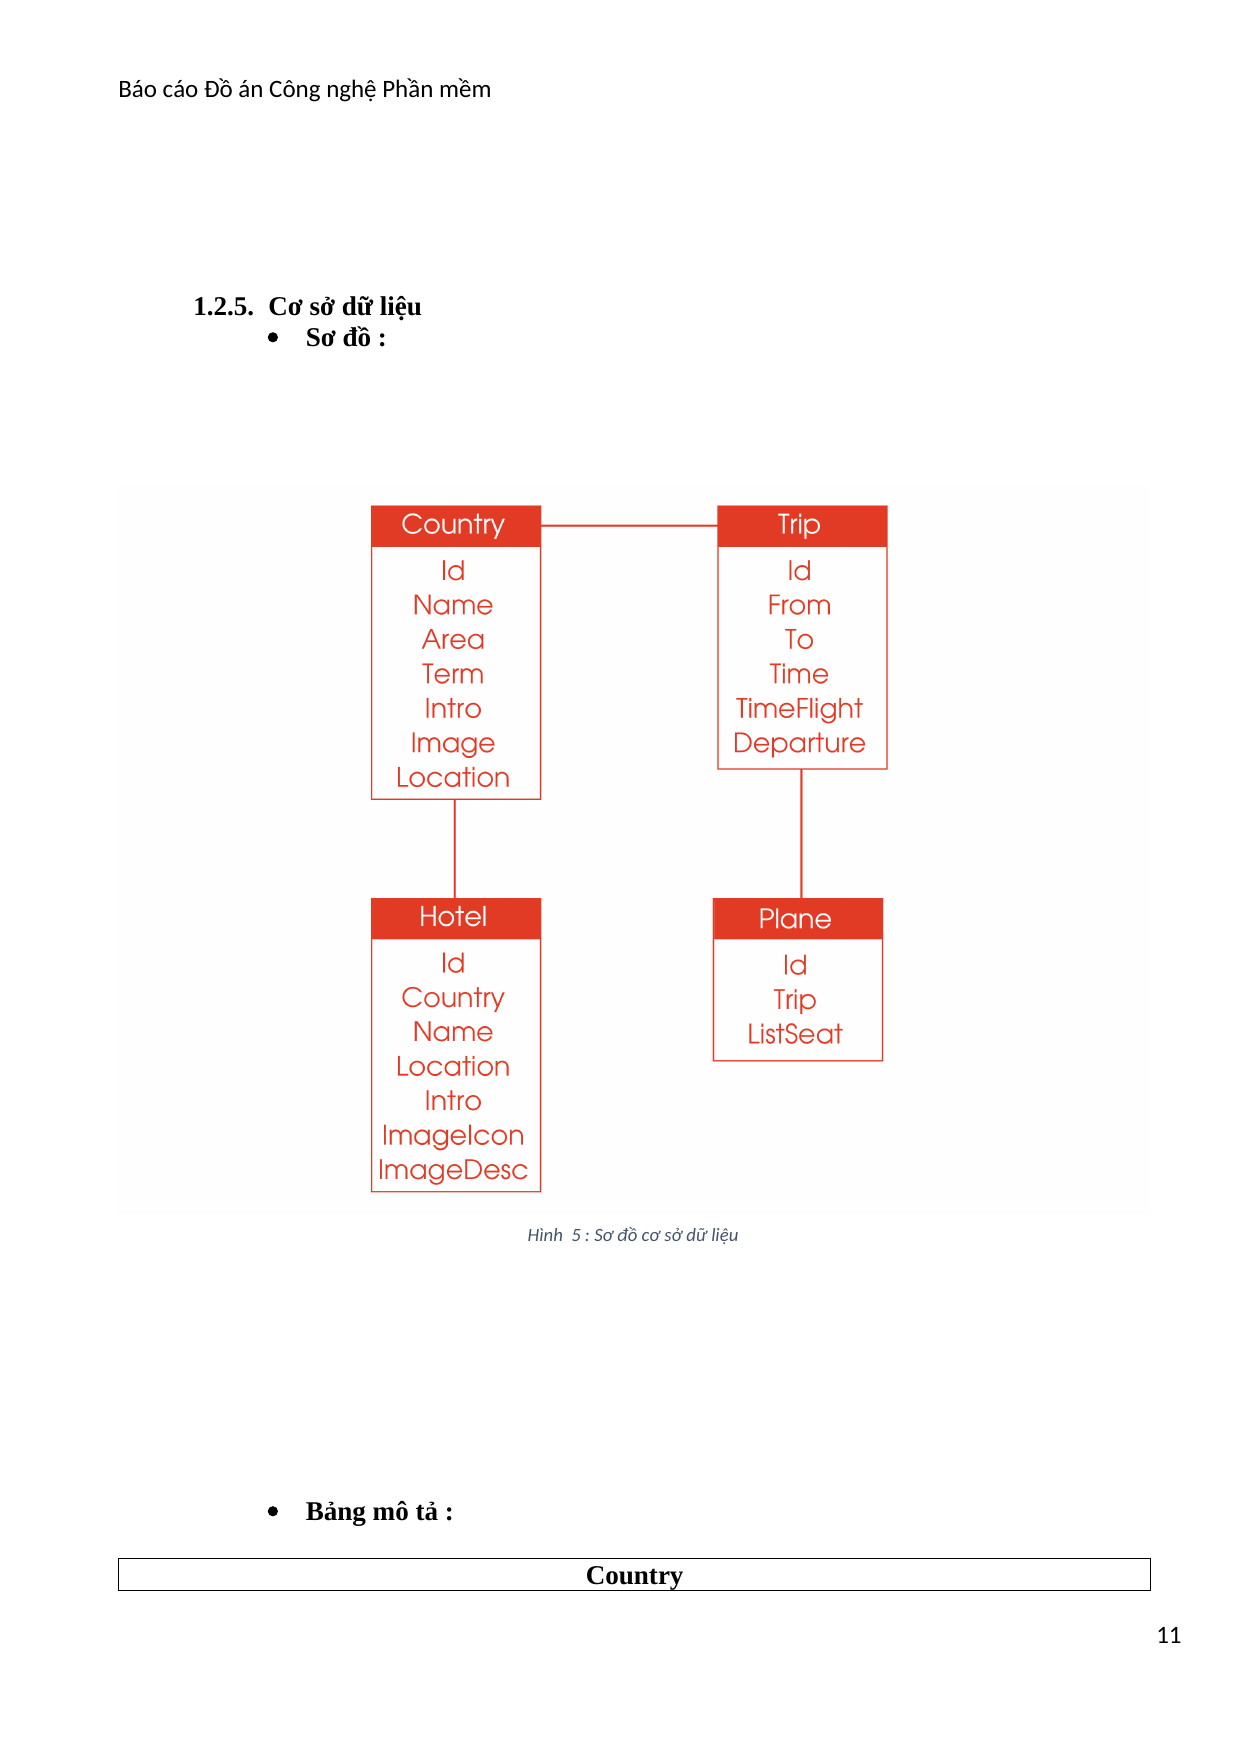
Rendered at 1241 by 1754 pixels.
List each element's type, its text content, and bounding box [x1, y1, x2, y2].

table_header Country [119, 1559, 1150, 1590]
list Cơ sở dữ liệu [193, 290, 1181, 321]
picture [117, 484, 1150, 1214]
list Sơ đồ : [268, 321, 1181, 353]
list Bảng mô tả : [268, 1496, 1181, 1527]
